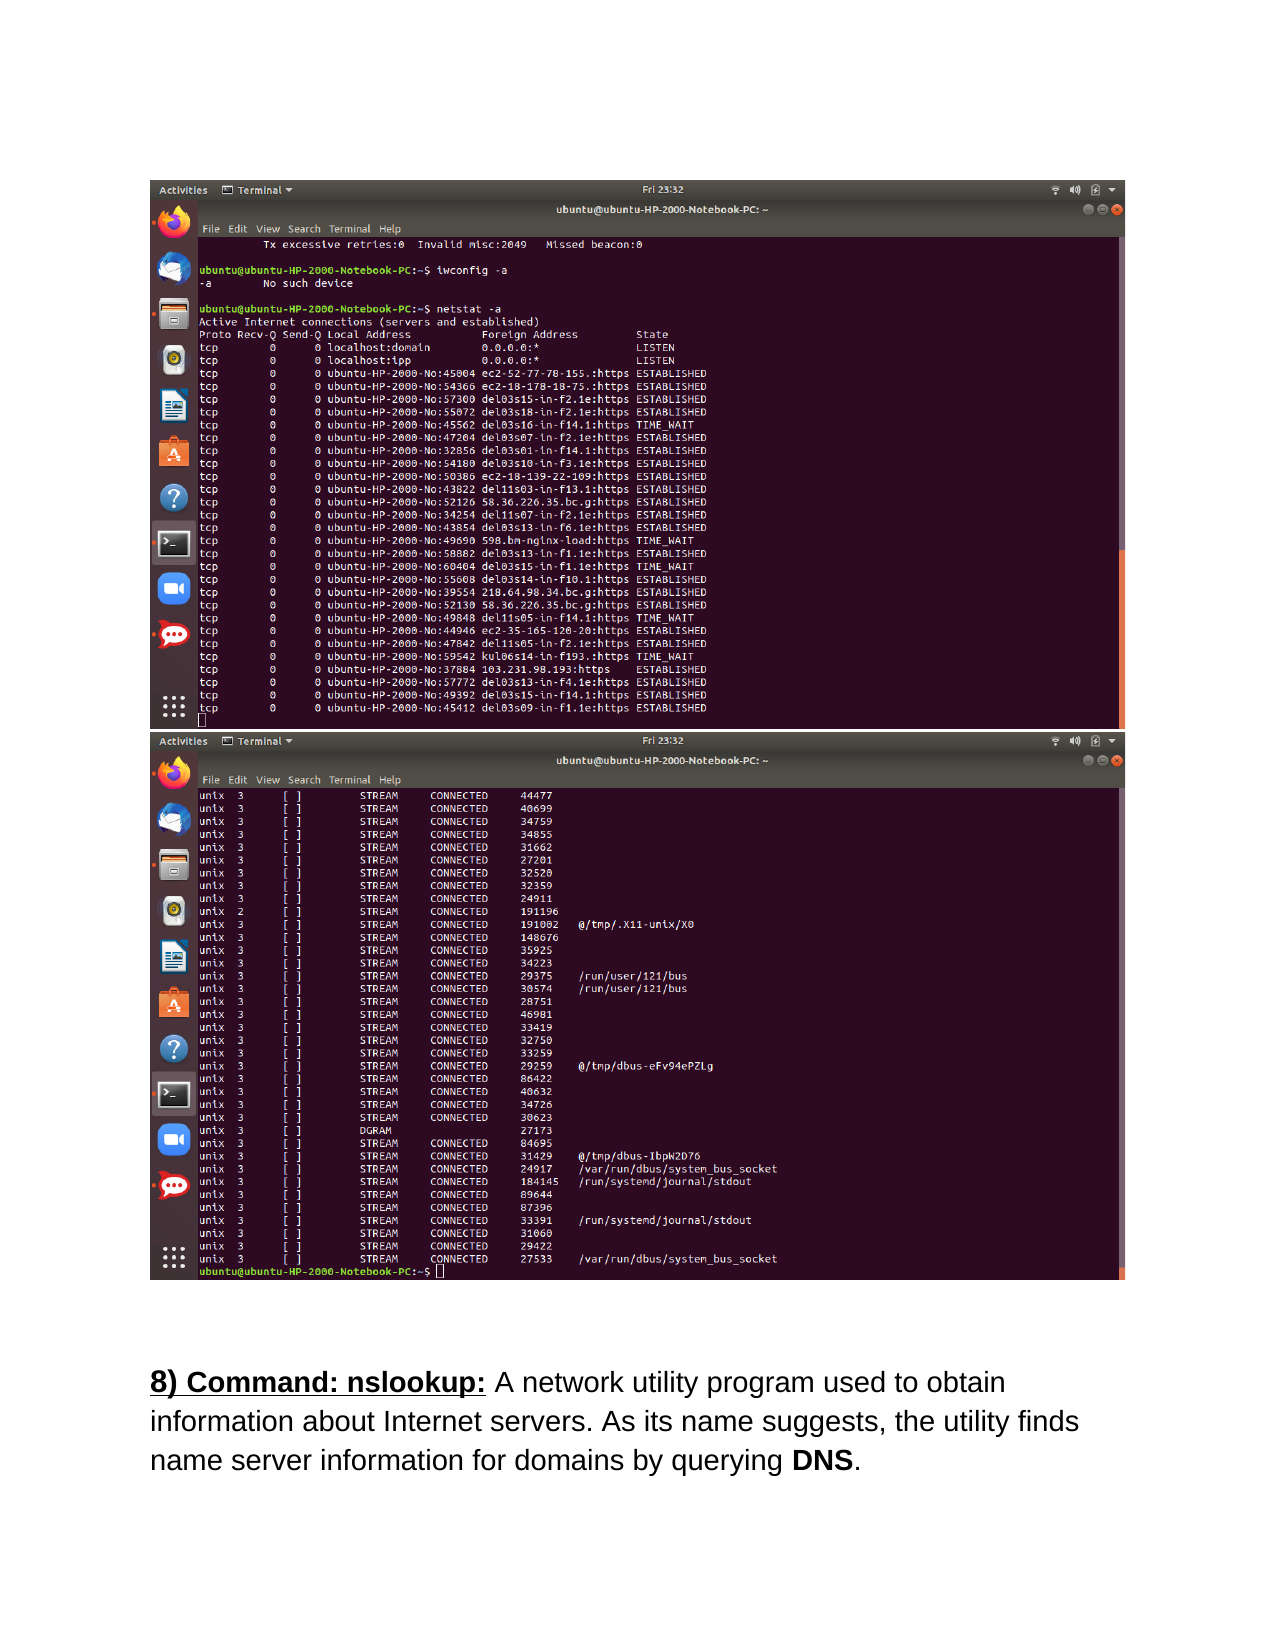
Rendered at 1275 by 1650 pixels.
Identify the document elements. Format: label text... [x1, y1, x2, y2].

picture [150, 180, 1125, 729]
text 8) Command: nslookup: A network utility program used to obtain information about Internet servers. As its name suggests, the utility finds name server information for domains by querying DNS. [150, 1363, 1125, 1477]
picture [150, 732, 1125, 1280]
